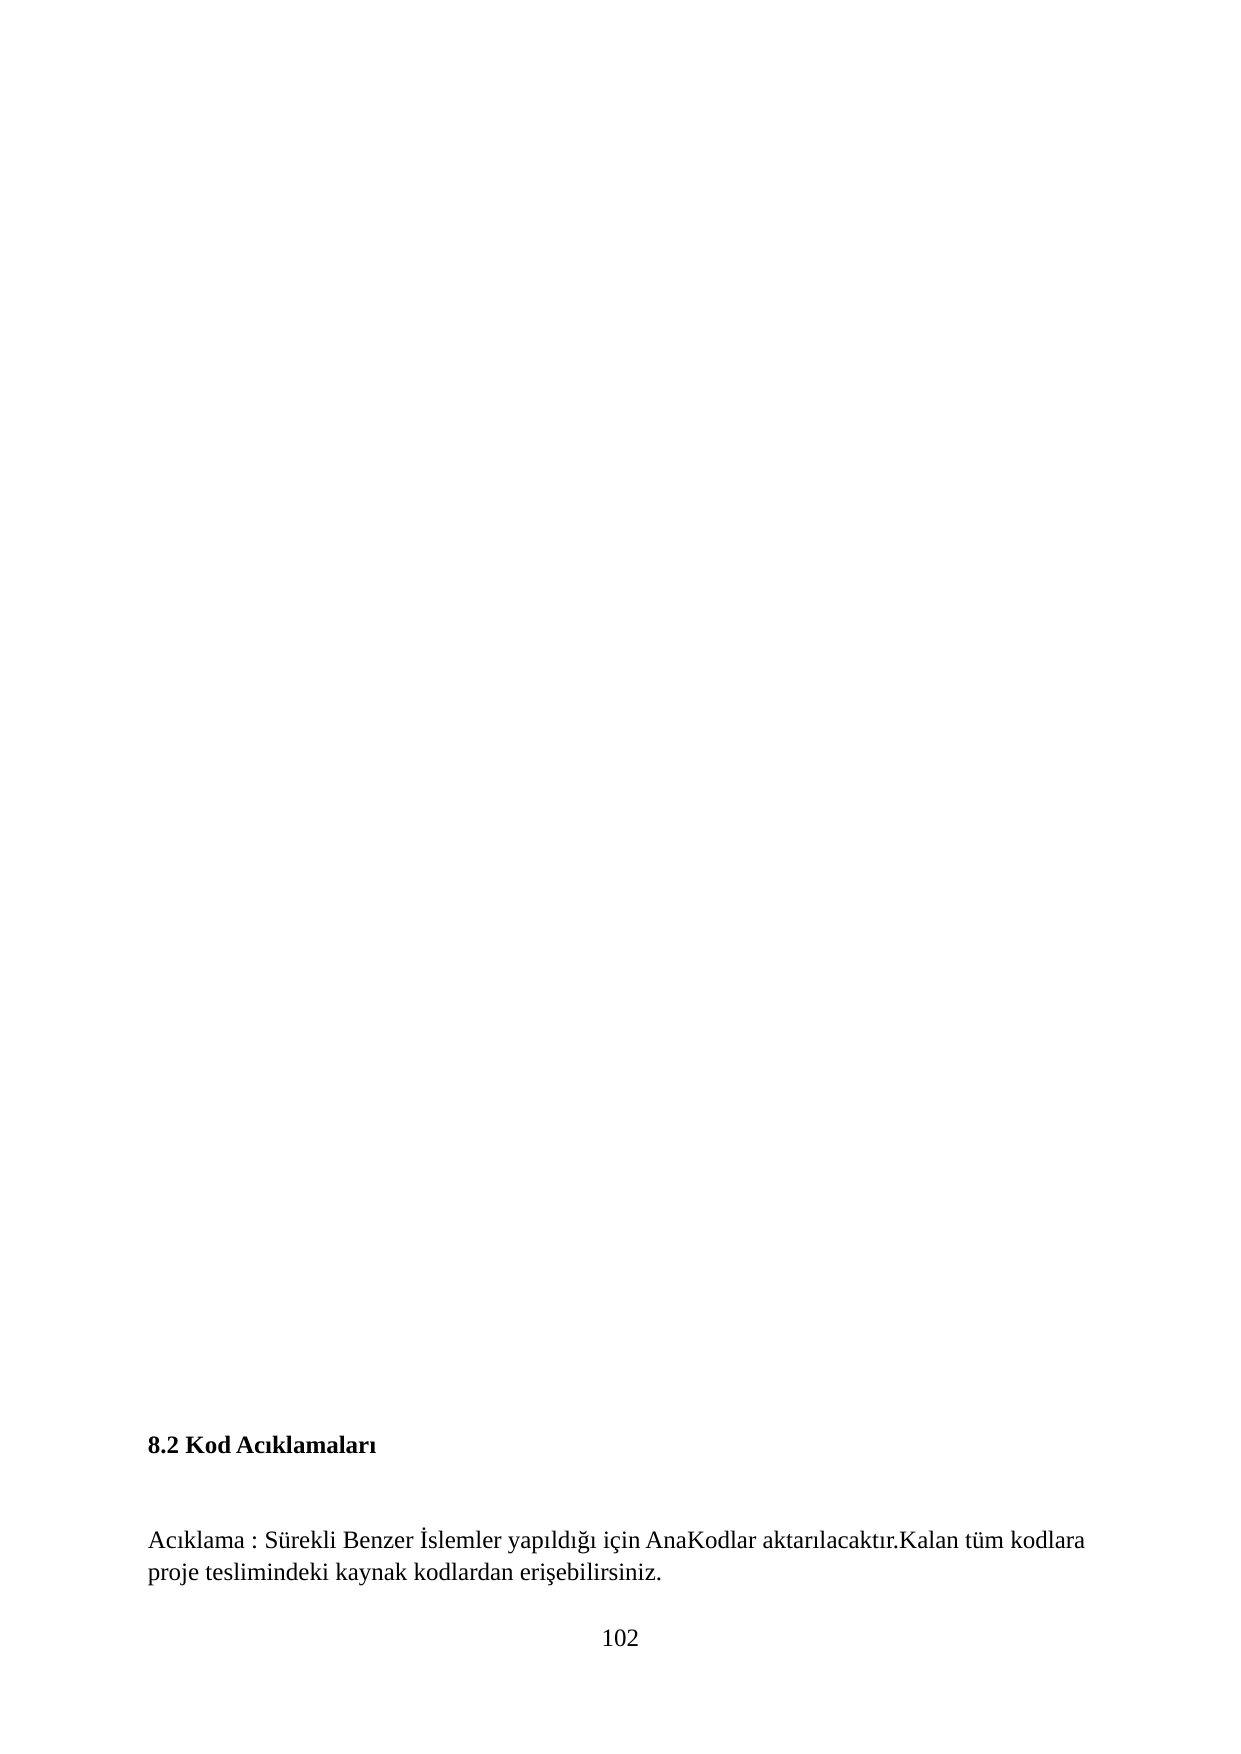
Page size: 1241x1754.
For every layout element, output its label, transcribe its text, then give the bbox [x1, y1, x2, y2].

text Acıklama : Sürekli Benzer İslemler yapıldığı için AnaKodlar aktarılacaktır.Kalan tüm kodlara proje teslimindeki kaynak kodlardan erişebilirsiniz. [148, 1526, 1092, 1585]
text 8.2 Kod Acıklamaları [148, 1430, 1092, 1459]
